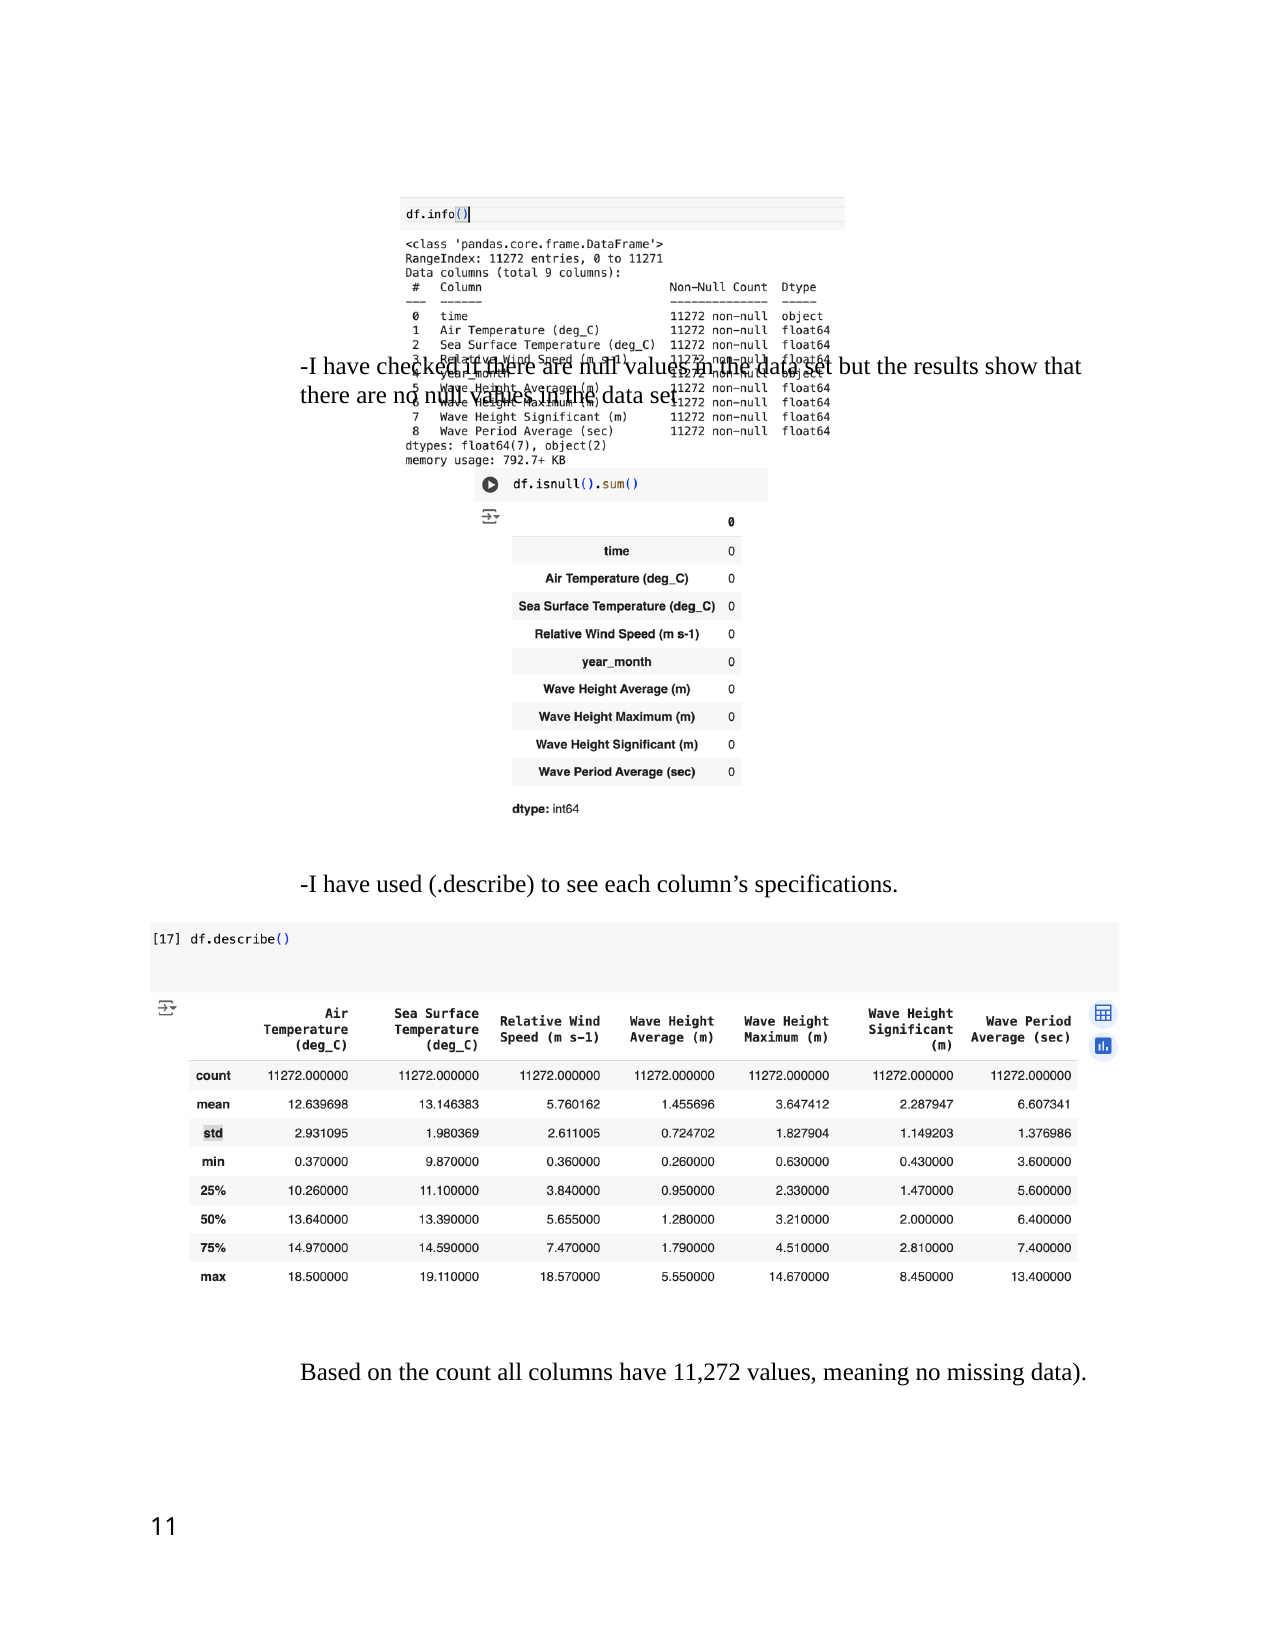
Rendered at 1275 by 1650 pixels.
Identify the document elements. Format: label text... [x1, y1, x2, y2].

text Based on the count all columns have 11,272 values, meaning no missing data). [150, 1357, 1125, 1386]
picture [400, 409, 845, 819]
picture [150, 922, 1125, 1295]
picture [400, 197, 845, 351]
text -I have checked if there are null values in the data set but the results show that there are no null values in the data set [300, 351, 1125, 409]
text -I have used (.describe) to see each column’s specifications. [150, 869, 1125, 897]
